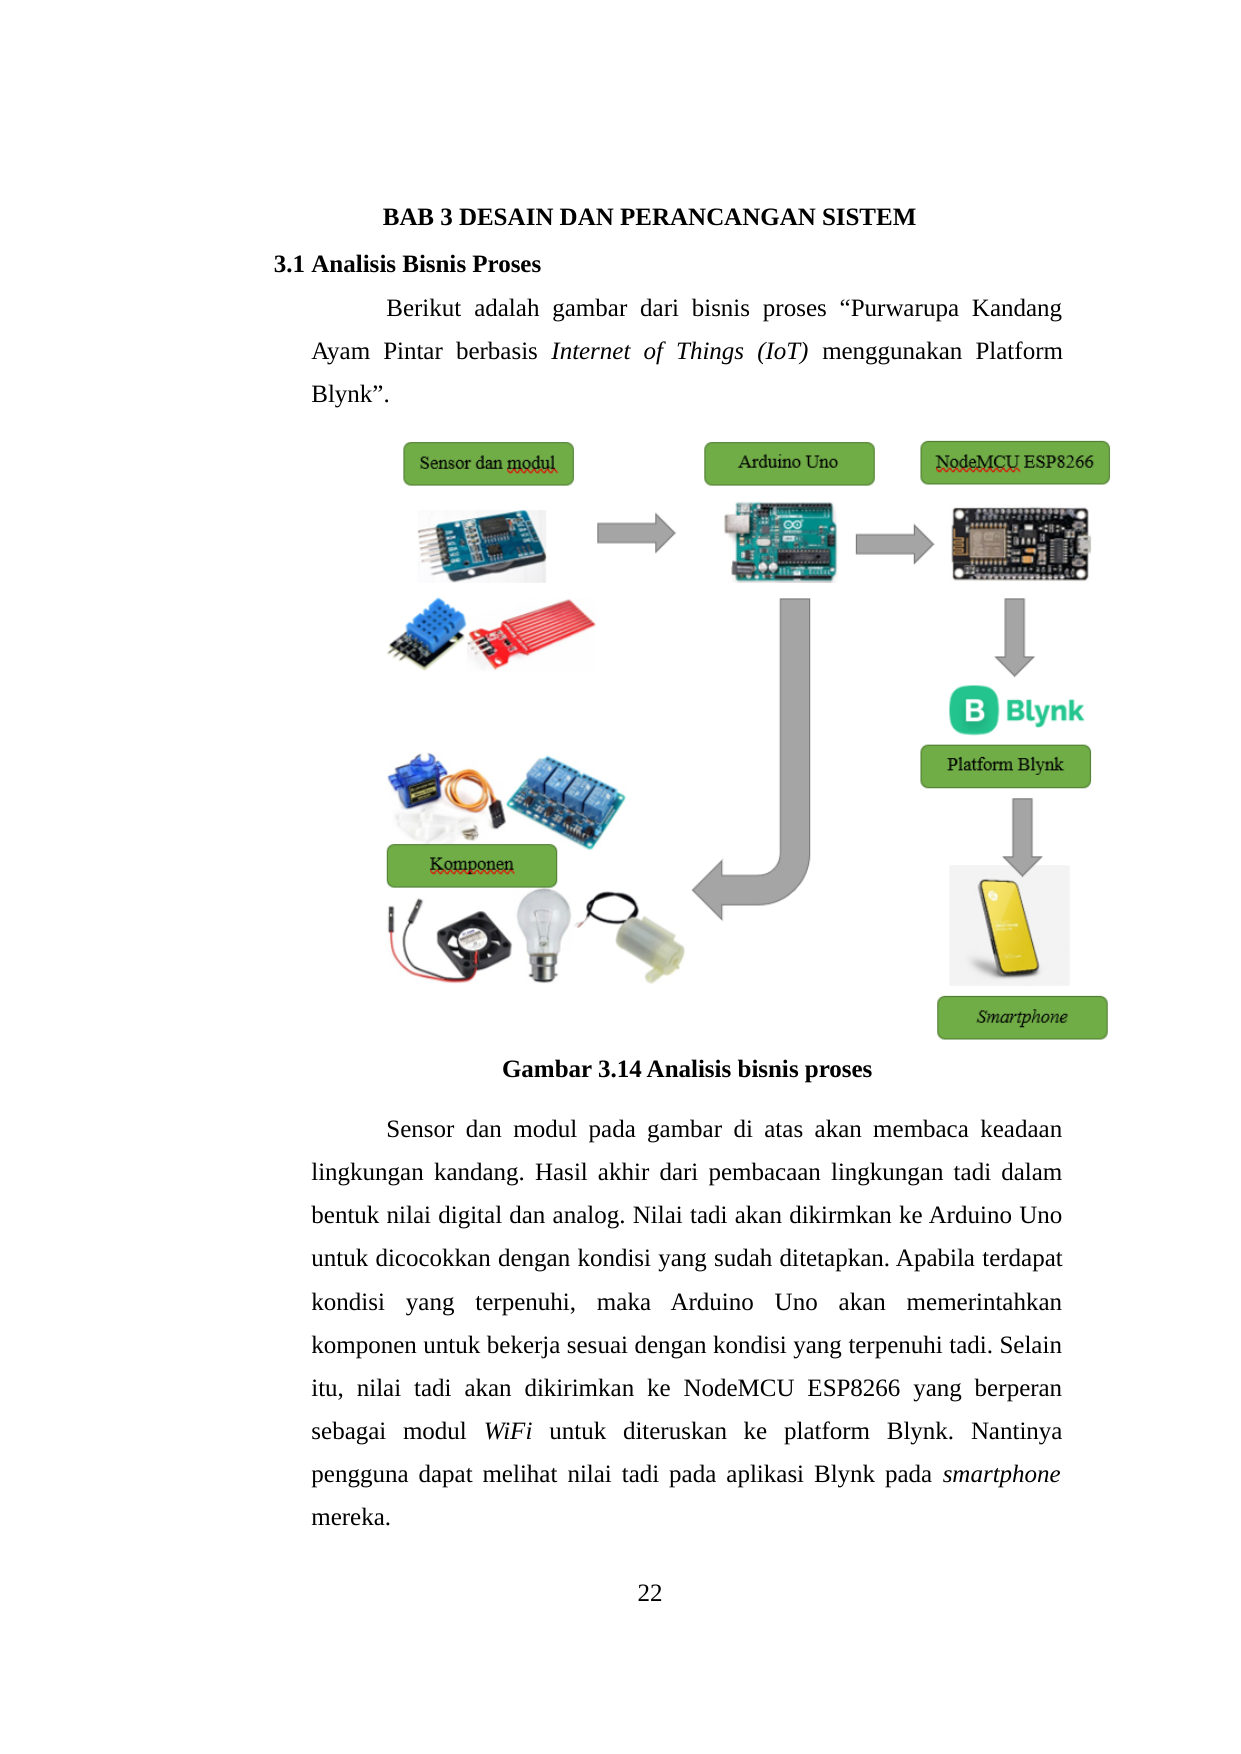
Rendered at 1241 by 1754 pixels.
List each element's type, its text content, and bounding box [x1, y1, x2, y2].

text Berikut adalah gambar dari bisnis proses “Purwarupa Kandang Ayam Pintar berbasis Internet of Things (IoT) menggunakan Platform Blynk”. [311, 293, 1063, 408]
subtitle Analisis Bisnis Proses [274, 249, 1063, 278]
text Sensor dan modul pada gambar di atas akan membaca keadaan lingkungan kandang. Hasil akhir dari pembacaan lingkungan tadi dalam bentuk nilai digital dan analog. Nilai tadi akan dikirmkan ke Arduino Uno untuk dicocokkan dengan kondisi yang sudah ditetapkan. Apabila terdapat kondisi yang terpenuhi, maka Arduino Uno akan memerintahkan komponen untuk bekerja sesuai dengan kondisi yang terpenuhi tadi. Selain itu, nilai tadi akan dikirimkan ke NodeMCU ESP8266 yang berperan sebagai modul WiFi untuk diteruskan ke platform Blynk. Nantinya pengguna dapat melihat nilai tadi pada aplikasi Blynk pada smartphone mereka. [311, 1114, 1063, 1531]
subtitle DESAIN DAN PERANCANGAN SISTEM [236, 202, 1063, 231]
picture [386, 438, 1112, 1040]
